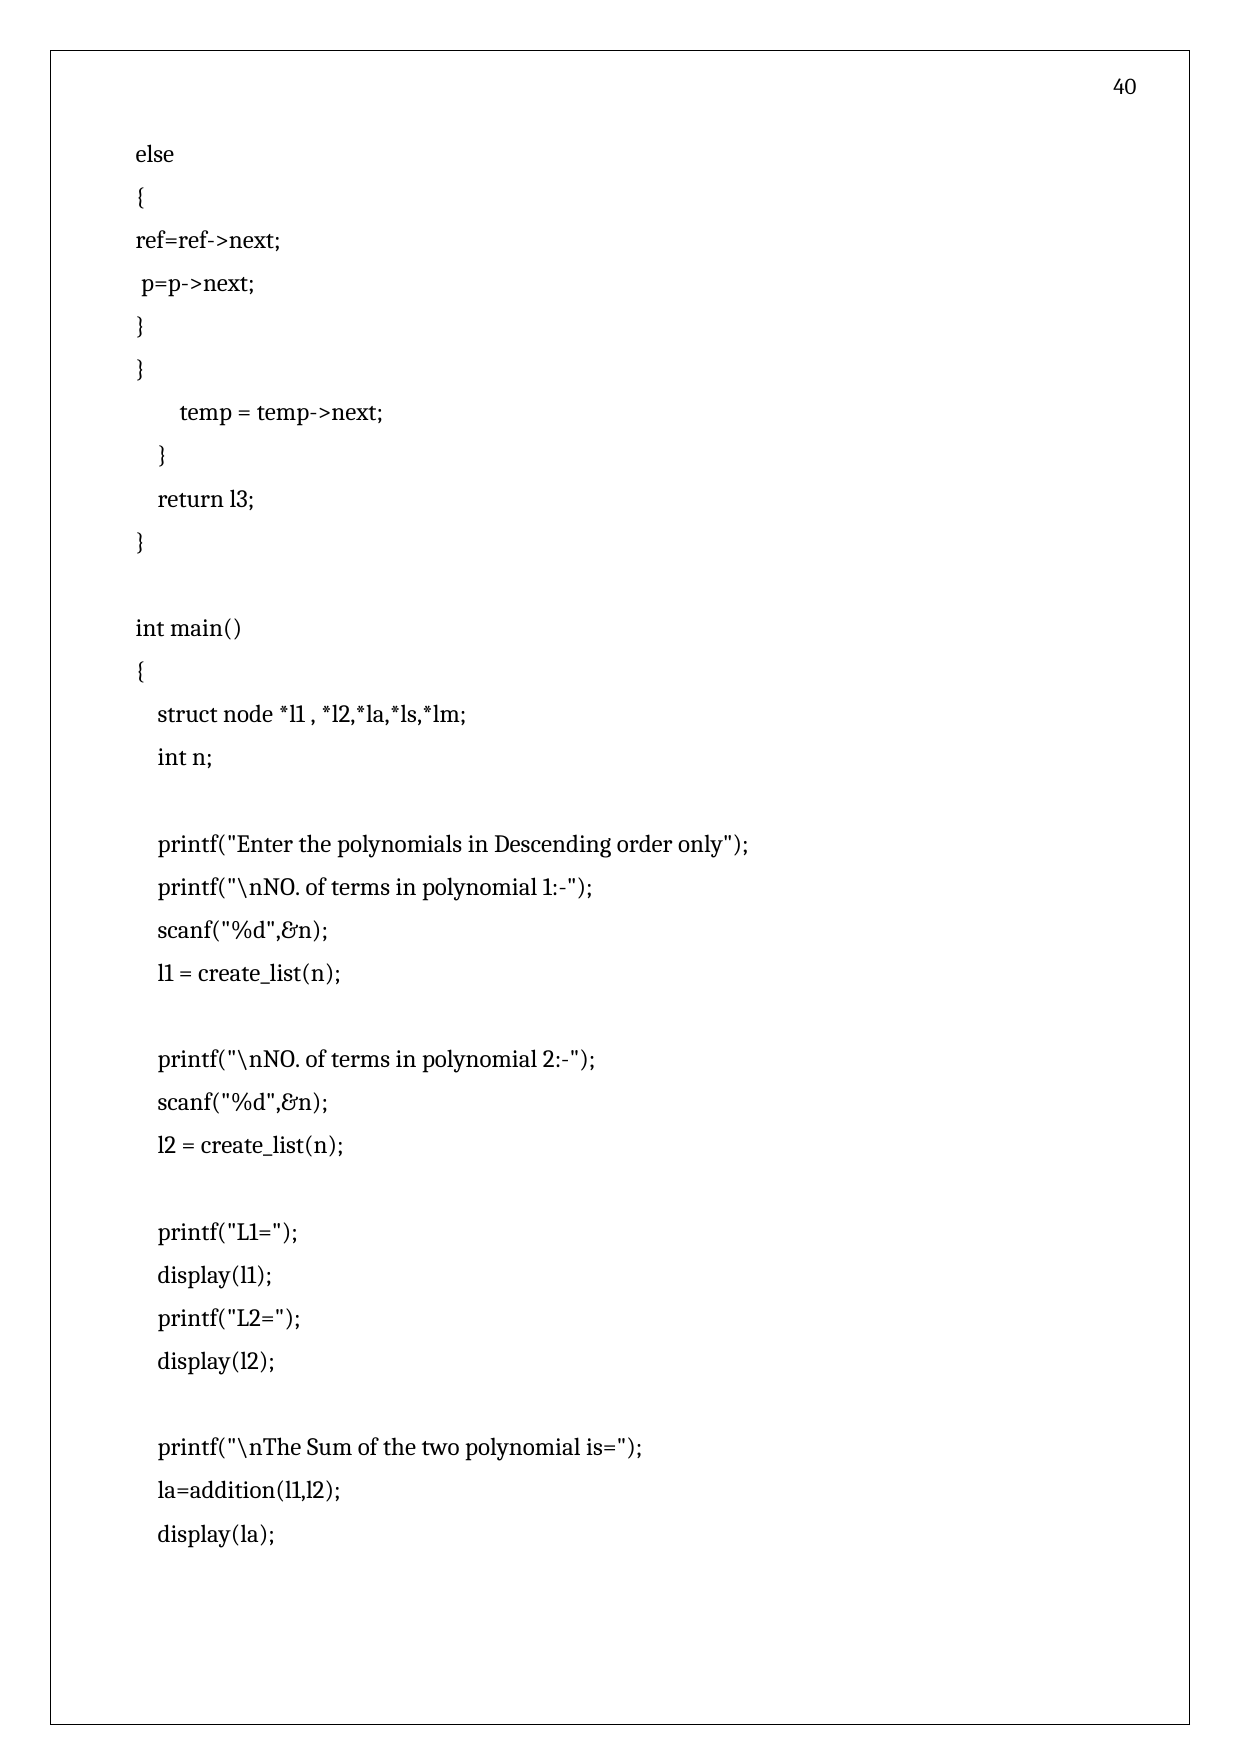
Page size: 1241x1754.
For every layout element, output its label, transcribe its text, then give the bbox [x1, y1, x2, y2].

text else [135, 139, 1136, 168]
text display(l1); [135, 1261, 1136, 1289]
text temp = temp->next; [135, 398, 1136, 427]
text int n; [135, 743, 1136, 772]
text ref=ref->next; [135, 226, 1136, 254]
text p=p->next; [135, 269, 1136, 298]
text printf("Enter the polynomials in Descending order only"); [135, 829, 1136, 858]
text } [135, 312, 1136, 341]
text scanf("%d",&n); [135, 1088, 1136, 1117]
text printf("L2="); [135, 1304, 1136, 1333]
text printf("\nNO. of terms in polynomial 2:-"); [135, 1045, 1136, 1074]
text l1 = create_list(n); [135, 959, 1136, 988]
text display(la); [135, 1519, 1136, 1548]
text int main() [135, 614, 1136, 643]
text return l3; [135, 484, 1136, 513]
text printf("\nThe Sum of the two polynomial is="); [135, 1433, 1136, 1462]
text scanf("%d",&n); [135, 916, 1136, 944]
text { [135, 183, 1136, 211]
text printf("\nNO. of terms in polynomial 1:-"); [135, 873, 1136, 901]
text { [135, 657, 1136, 686]
text struct node *l1 , *l2,*la,*ls,*lm; [135, 700, 1136, 729]
text } [135, 355, 1136, 384]
text l2 = create_list(n); [135, 1131, 1136, 1160]
text } [135, 441, 1136, 470]
text la=addition(l1,l2); [135, 1476, 1136, 1505]
text display(l2); [135, 1347, 1136, 1376]
text } [135, 528, 1136, 556]
text printf("L1="); [135, 1218, 1136, 1246]
